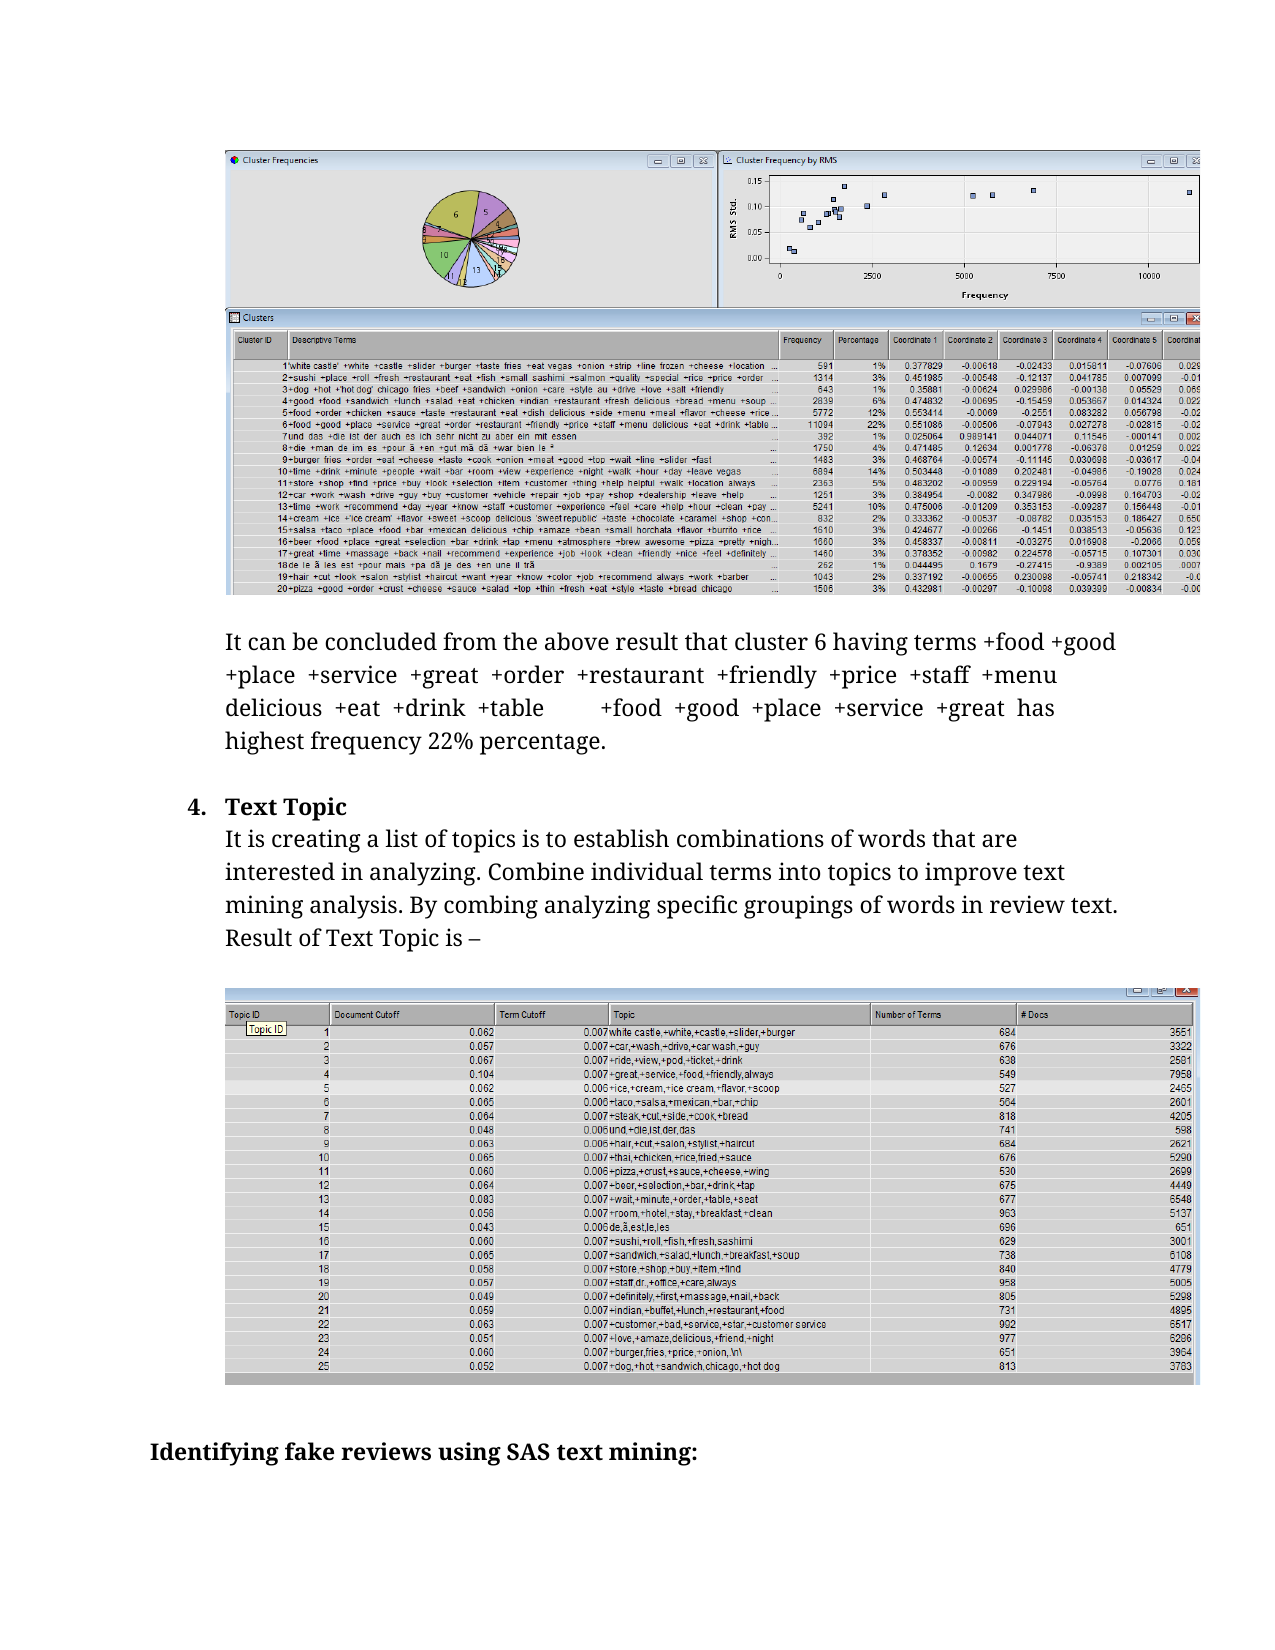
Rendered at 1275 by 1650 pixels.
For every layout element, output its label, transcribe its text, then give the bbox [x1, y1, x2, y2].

list Text Topic [187, 791, 1125, 823]
list Result of Text Topic is – [225, 922, 1125, 953]
picture [225, 150, 1200, 595]
text Identifying fake reviews using SAS text mining: [150, 1436, 1125, 1467]
list It is creating a list of topics is to establish combinations of words that are interested in analyzing. Combine individual terms into topics to improve text mining analysis. By combing analyzing specific groupings of words in review text. [225, 823, 1125, 920]
list It can be concluded from the above result that cluster 6 having terms +food +good +place +service +great +order +restaurant +friendly +price +staff +menu delicious +eat +drink +table +food +good +place +service +great has highest frequency 22% percentage. [225, 626, 1125, 756]
picture [225, 988, 1200, 1385]
